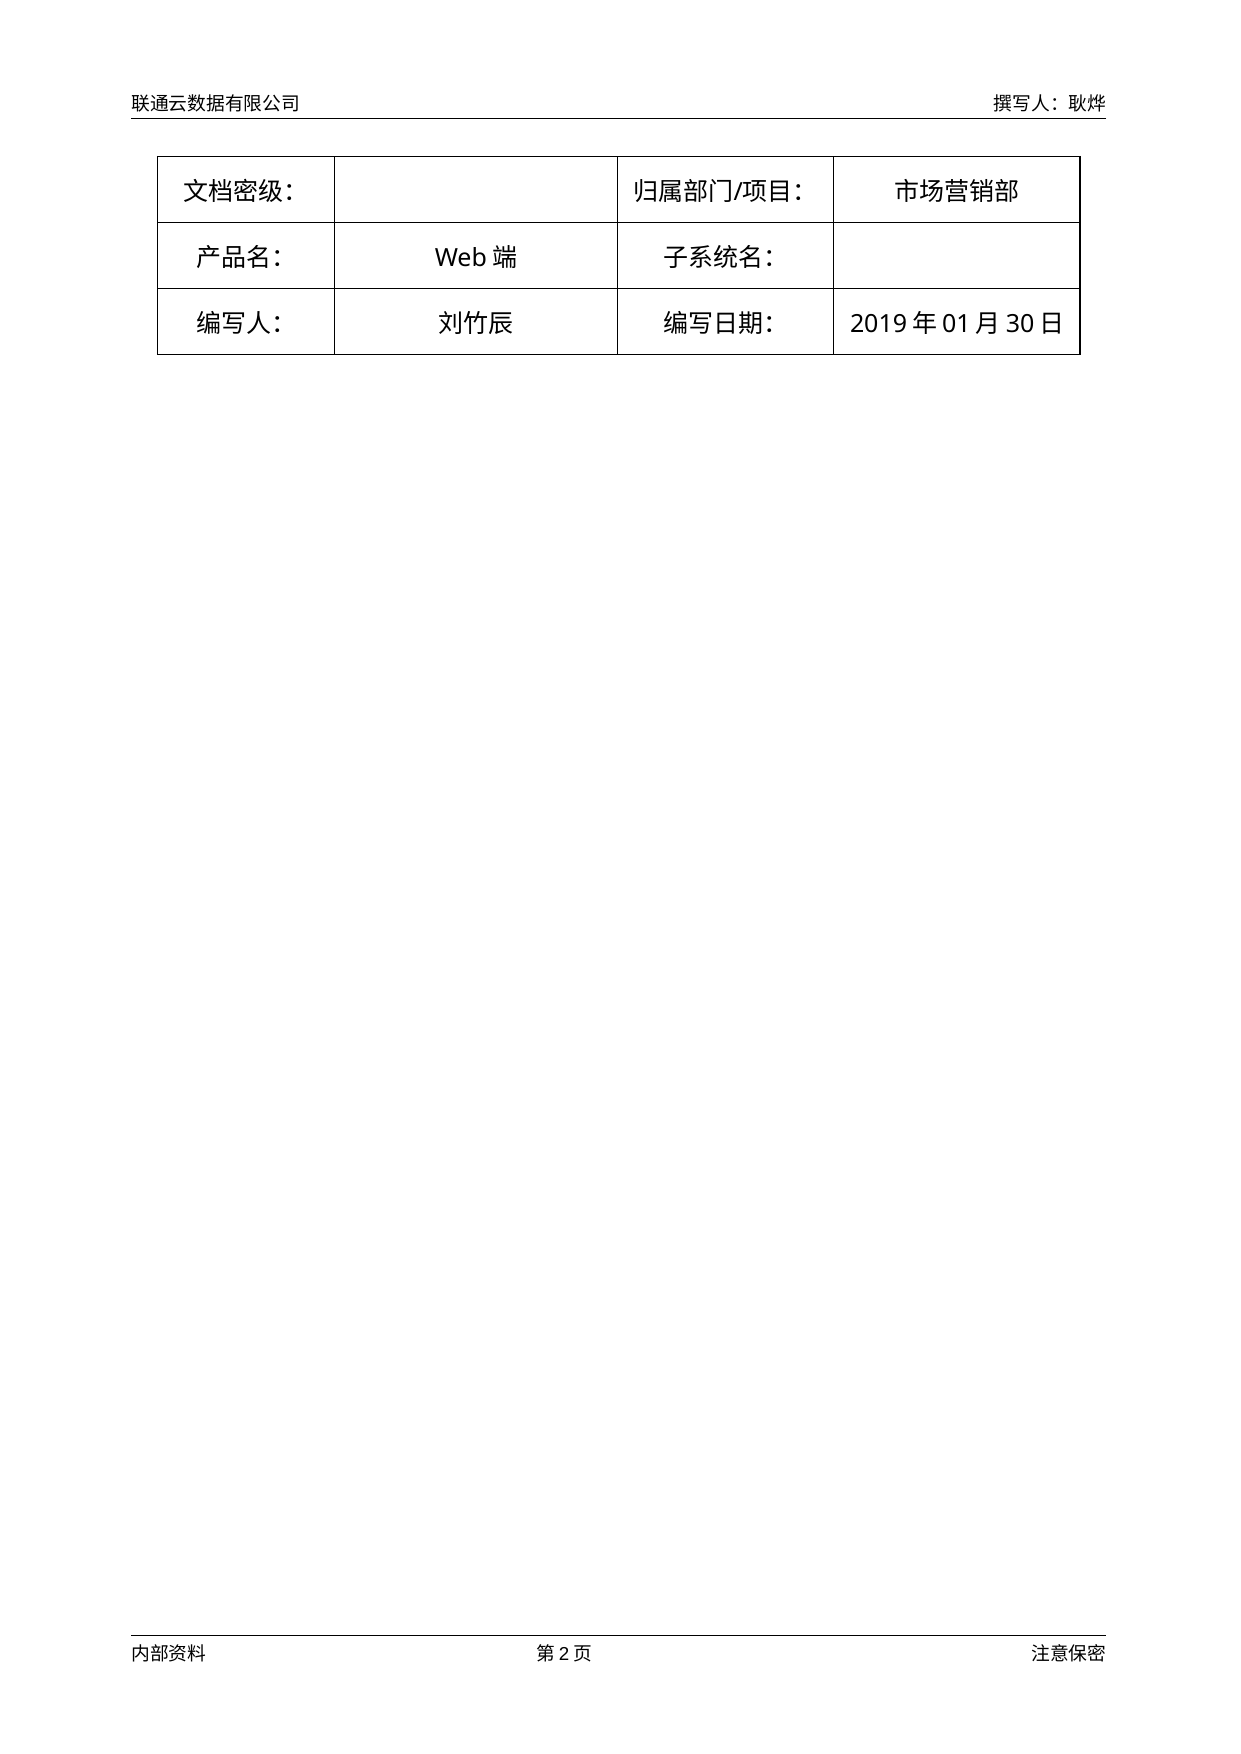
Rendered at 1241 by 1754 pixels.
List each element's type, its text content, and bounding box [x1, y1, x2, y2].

table_cell 子系统名： [618, 223, 833, 288]
table_cell 市场营销部 [834, 157, 1079, 222]
table_cell [834, 223, 1079, 288]
table_cell 产品名： [158, 223, 334, 288]
table_cell 编写日期： [618, 289, 833, 354]
table_cell 2019年01月30日 [834, 289, 1079, 354]
table_cell 编写人： [158, 289, 334, 354]
table_cell Web端 [335, 223, 617, 288]
table_cell [335, 157, 617, 222]
table_cell 刘竹辰 [335, 289, 617, 354]
table_cell 归属部门/项目： [618, 157, 833, 222]
table_cell 文档密级： [158, 157, 334, 222]
